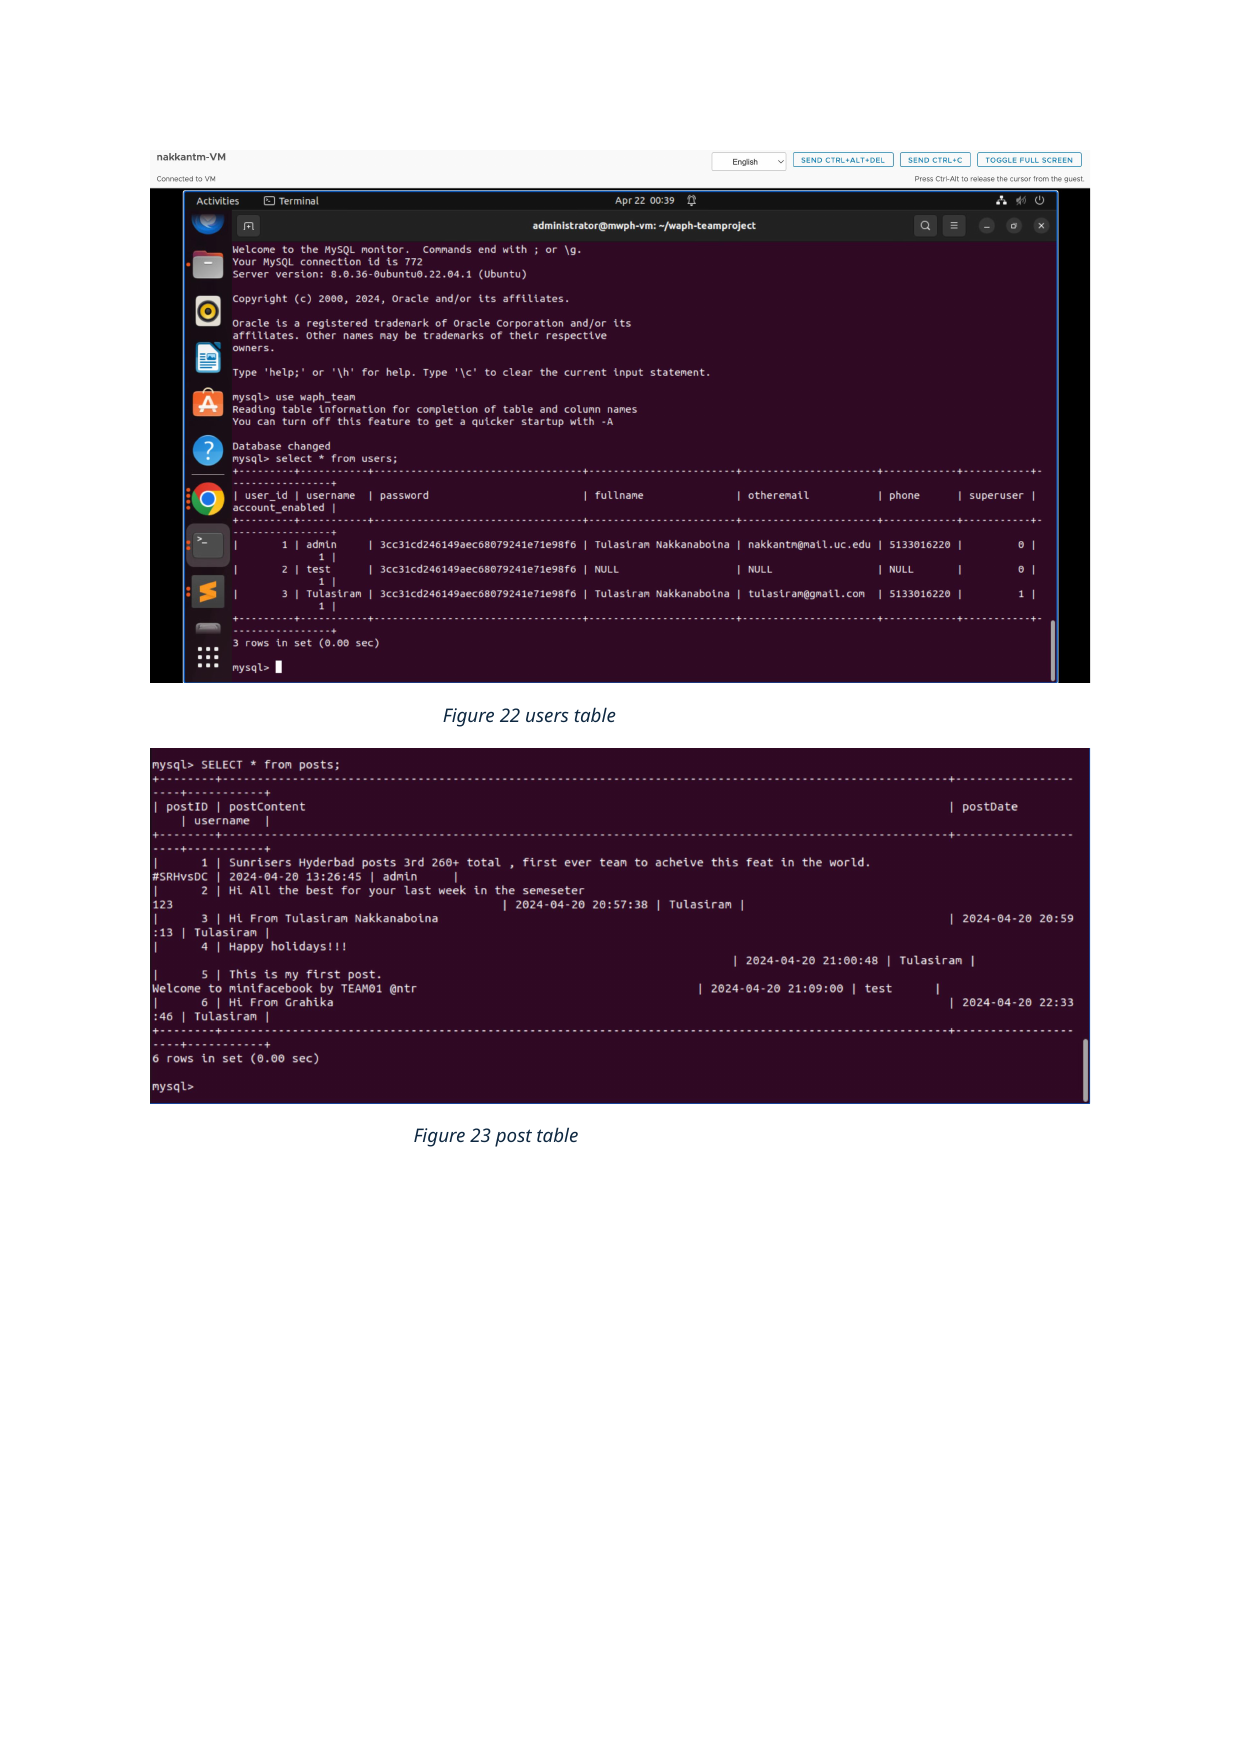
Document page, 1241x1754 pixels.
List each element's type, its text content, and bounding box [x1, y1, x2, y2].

picture [150, 748, 1091, 1104]
picture [150, 150, 1091, 683]
